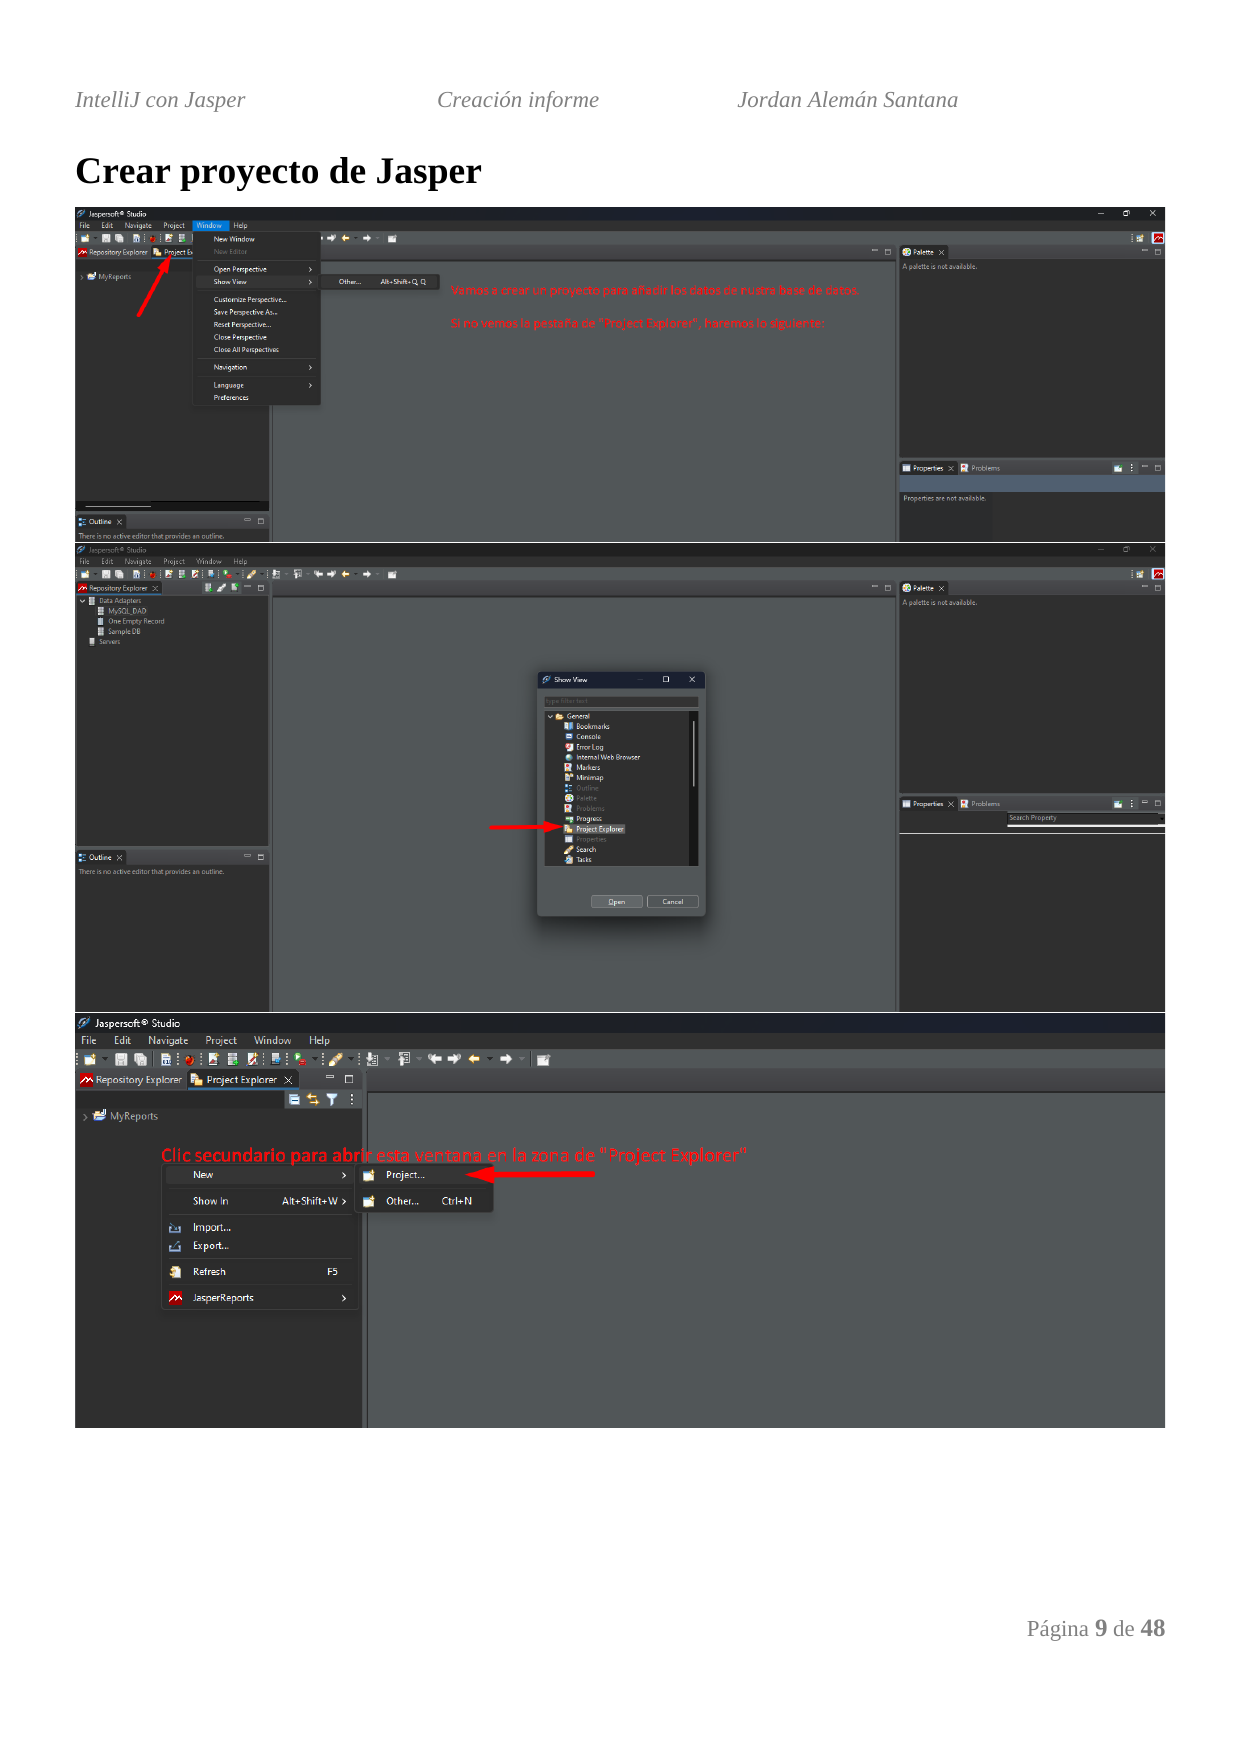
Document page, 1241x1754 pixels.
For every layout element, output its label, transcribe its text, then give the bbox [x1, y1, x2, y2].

picture [75, 1013, 1166, 1428]
picture [75, 543, 1166, 1012]
picture [75, 207, 1166, 542]
text Crear proyecto de Jasper [75, 148, 1165, 191]
